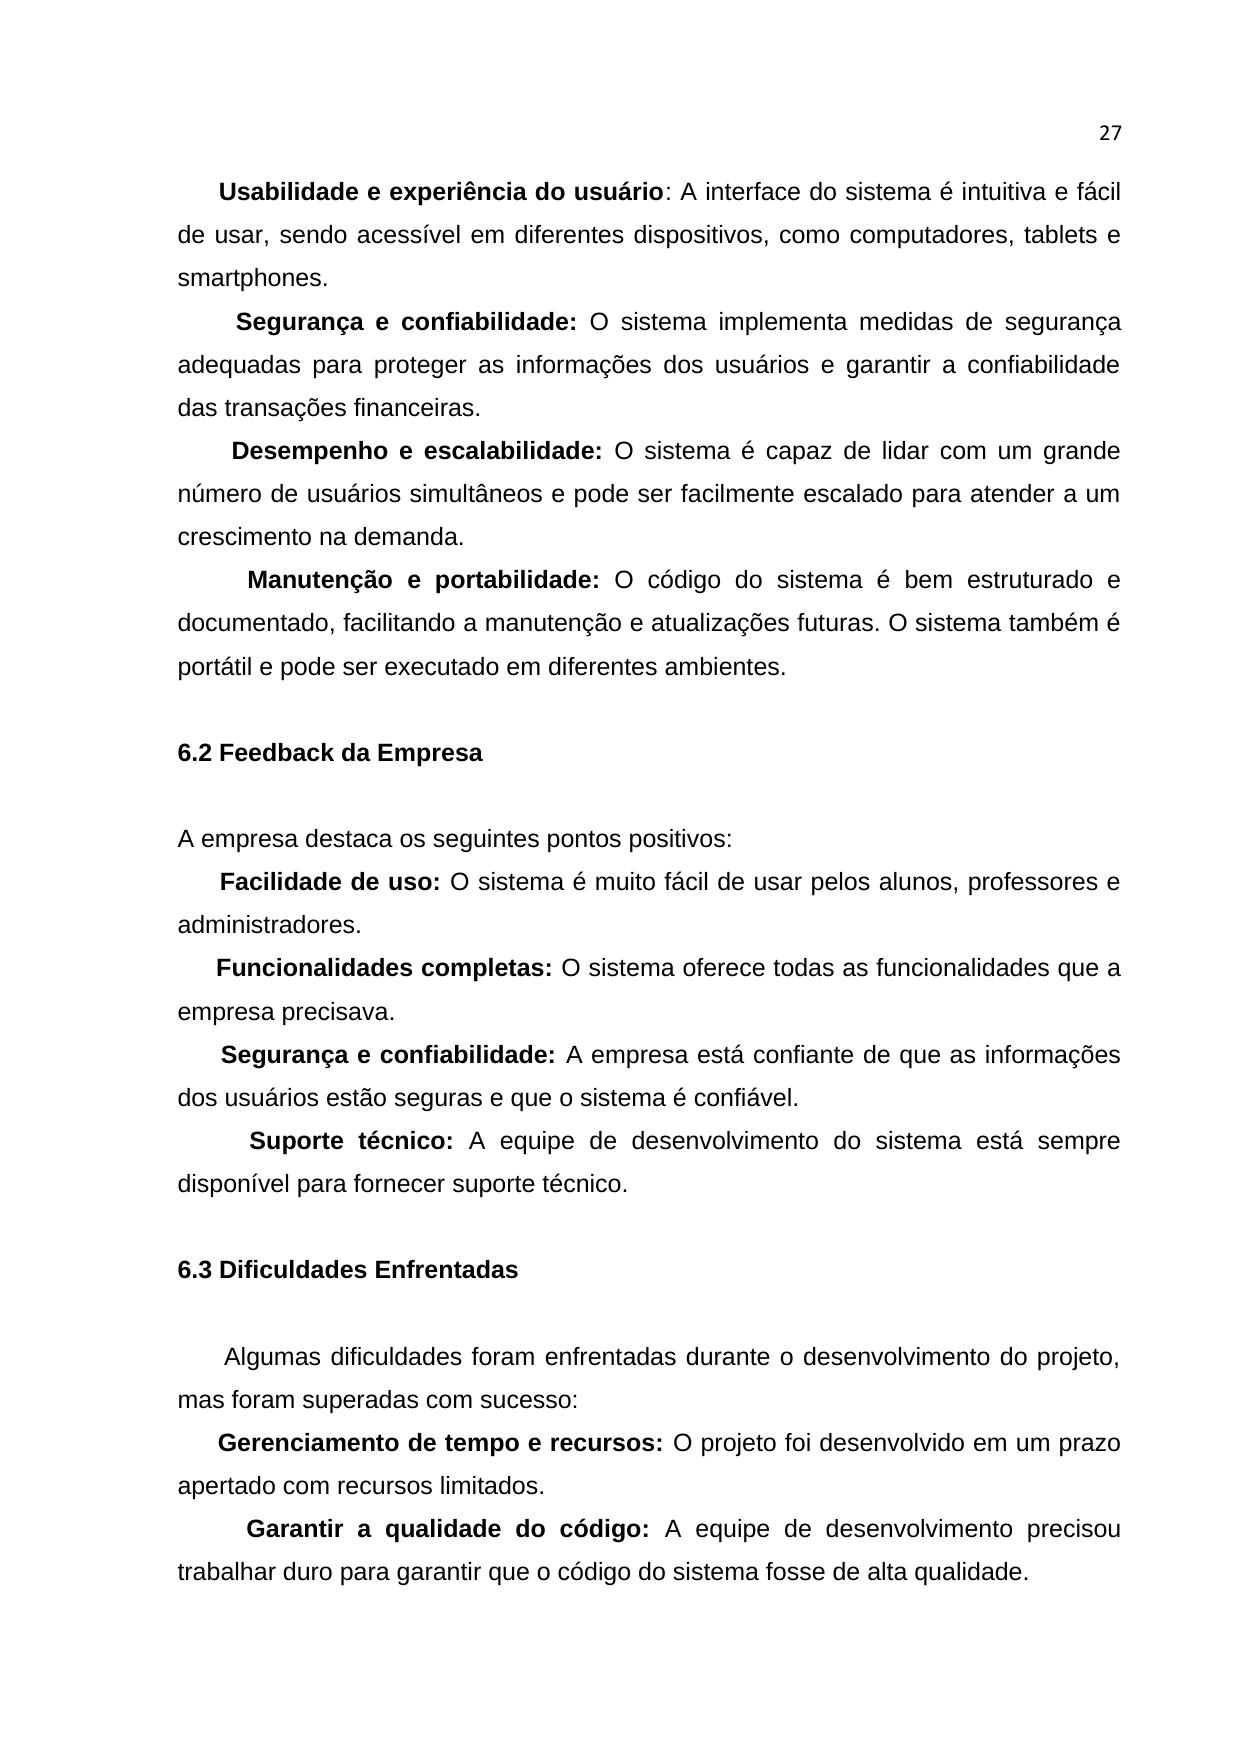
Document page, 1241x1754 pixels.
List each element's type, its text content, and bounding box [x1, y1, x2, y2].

text Desempenho e escalabilidade: O sistema é capaz de lidar com um grande número de usuários simultâneos e pode ser facilmente escalado para atender a um crescimento na demanda. [177, 436, 1122, 551]
text Segurança e confiabilidade: O sistema implementa medidas de segurança adequadas para proteger as informações dos usuários e garantir a confiabilidade das transações financeiras. [177, 307, 1122, 422]
text A empresa destaca os seguintes pontos positivos: [177, 824, 1122, 853]
text Gerenciamento de tempo e recursos: O projeto foi desenvolvido em um prazo apertado com recursos limitados. [177, 1428, 1122, 1500]
subtitle 6.2 Feedback da Empresa [177, 738, 1122, 767]
text Usabilidade e experiência do usuário: A interface do sistema é intuitiva e fácil de usar, sendo acessível em diferentes dispositivos, como computadores, tablets e smartphones. [177, 177, 1122, 292]
text Segurança e confiabilidade: A empresa está confiante de que as informações dos usuários estão seguras e que o sistema é confiável. [177, 1040, 1122, 1112]
text Facilidade de uso: O sistema é muito fácil de usar pelos alunos, professores e administradores. [177, 867, 1122, 939]
text Algumas dificuldades foram enfrentadas durante o desenvolvimento do projeto, mas foram superadas com sucesso: [177, 1342, 1122, 1413]
text Garantir a qualidade do código: A equipe de desenvolvimento precisou trabalhar duro para garantir que o código do sistema fosse de alta qualidade. [177, 1514, 1122, 1586]
text Funcionalidades completas: O sistema oferece todas as funcionalidades que a empresa precisava. [177, 953, 1122, 1025]
text Manutenção e portabilidade: O código do sistema é bem estruturado e documentado, facilitando a manutenção e atualizações futuras. O sistema também é portátil e pode ser executado em diferentes ambientes. [177, 565, 1122, 680]
subtitle 6.3 Dificuldades Enfrentadas [177, 1255, 1122, 1284]
text Suporte técnico: A equipe de desenvolvimento do sistema está sempre disponível para fornecer suporte técnico. [177, 1126, 1122, 1198]
